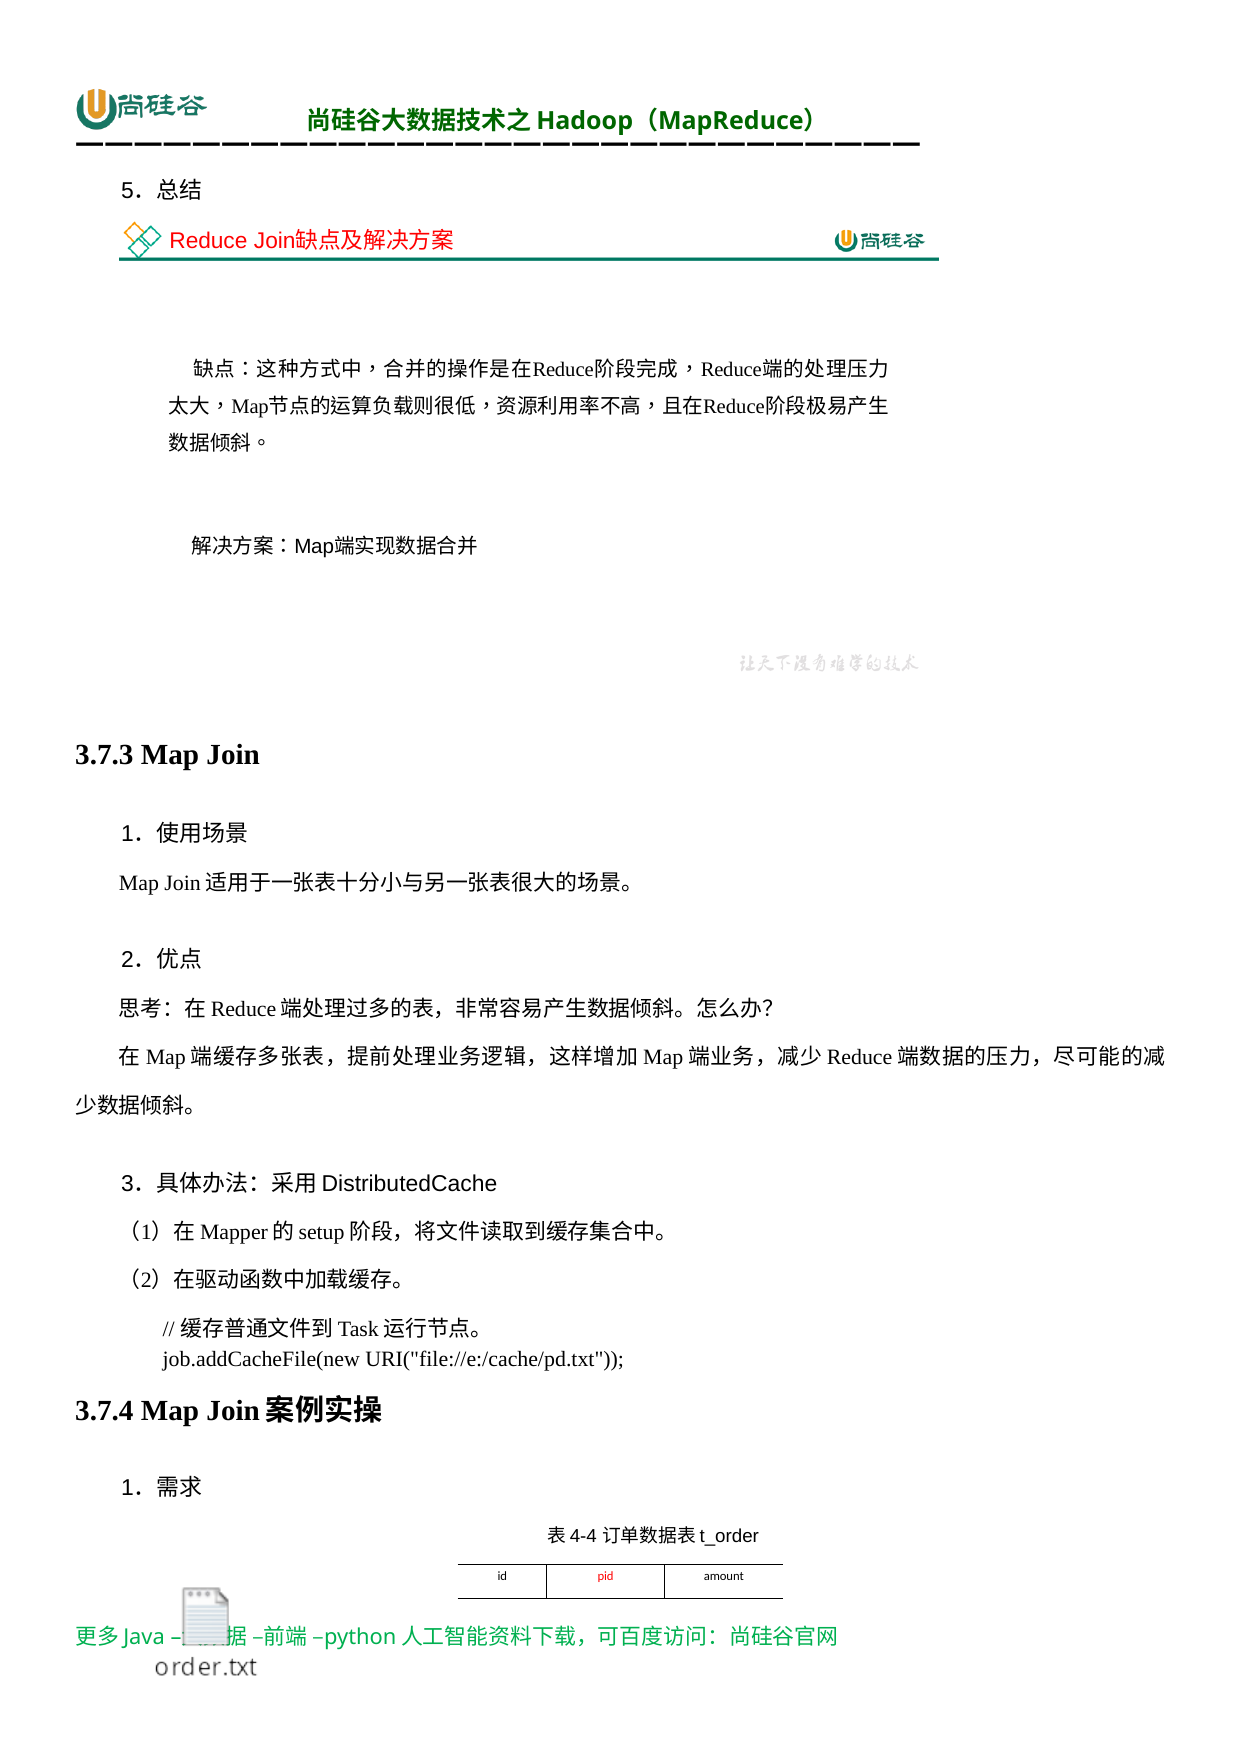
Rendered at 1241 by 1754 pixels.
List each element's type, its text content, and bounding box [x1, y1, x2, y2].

text Map Join适用于一张表十分小与另一张表很大的场景。 [75, 864, 1165, 897]
text 表4-4 订单数据表t_order [75, 1518, 1165, 1551]
text // 缓存普通文件到Task运行节点。 [119, 1310, 1165, 1343]
table_header id [458, 1565, 546, 1598]
text 3．具体办法：采用DistributedCache [75, 1149, 1165, 1214]
subtitle 3.7.4 Map Join案例实操 [75, 1375, 1165, 1440]
text 5．总结 [75, 156, 1165, 221]
text （1）在Mapper的setup阶段，将文件读取到缓存集合中。 [75, 1214, 1165, 1246]
text 1．使用场景 [75, 799, 1165, 864]
text 1．需求 [75, 1453, 1165, 1518]
text job.addCacheFile(new URI("file://e:/cache/pd.txt")); [119, 1343, 1165, 1375]
text （2）在驱动函数中加载缓存。 [75, 1262, 1165, 1294]
table_header amount [665, 1565, 783, 1598]
table_header pid [547, 1565, 664, 1598]
subtitle 3.7.3 Map Join [75, 721, 1165, 786]
picture [75, 88, 208, 130]
text 2．优点 [75, 925, 1165, 990]
text 思考：在Reduce端处理过多的表，非常容易产生数据倾斜。怎么办？ [75, 990, 1165, 1023]
text 在Map端缓存多张表，提前处理业务逻辑，这样增加Map端业务，减少Reduce端数据的压力，尽可能的减少数据倾斜。 [75, 1039, 1165, 1120]
